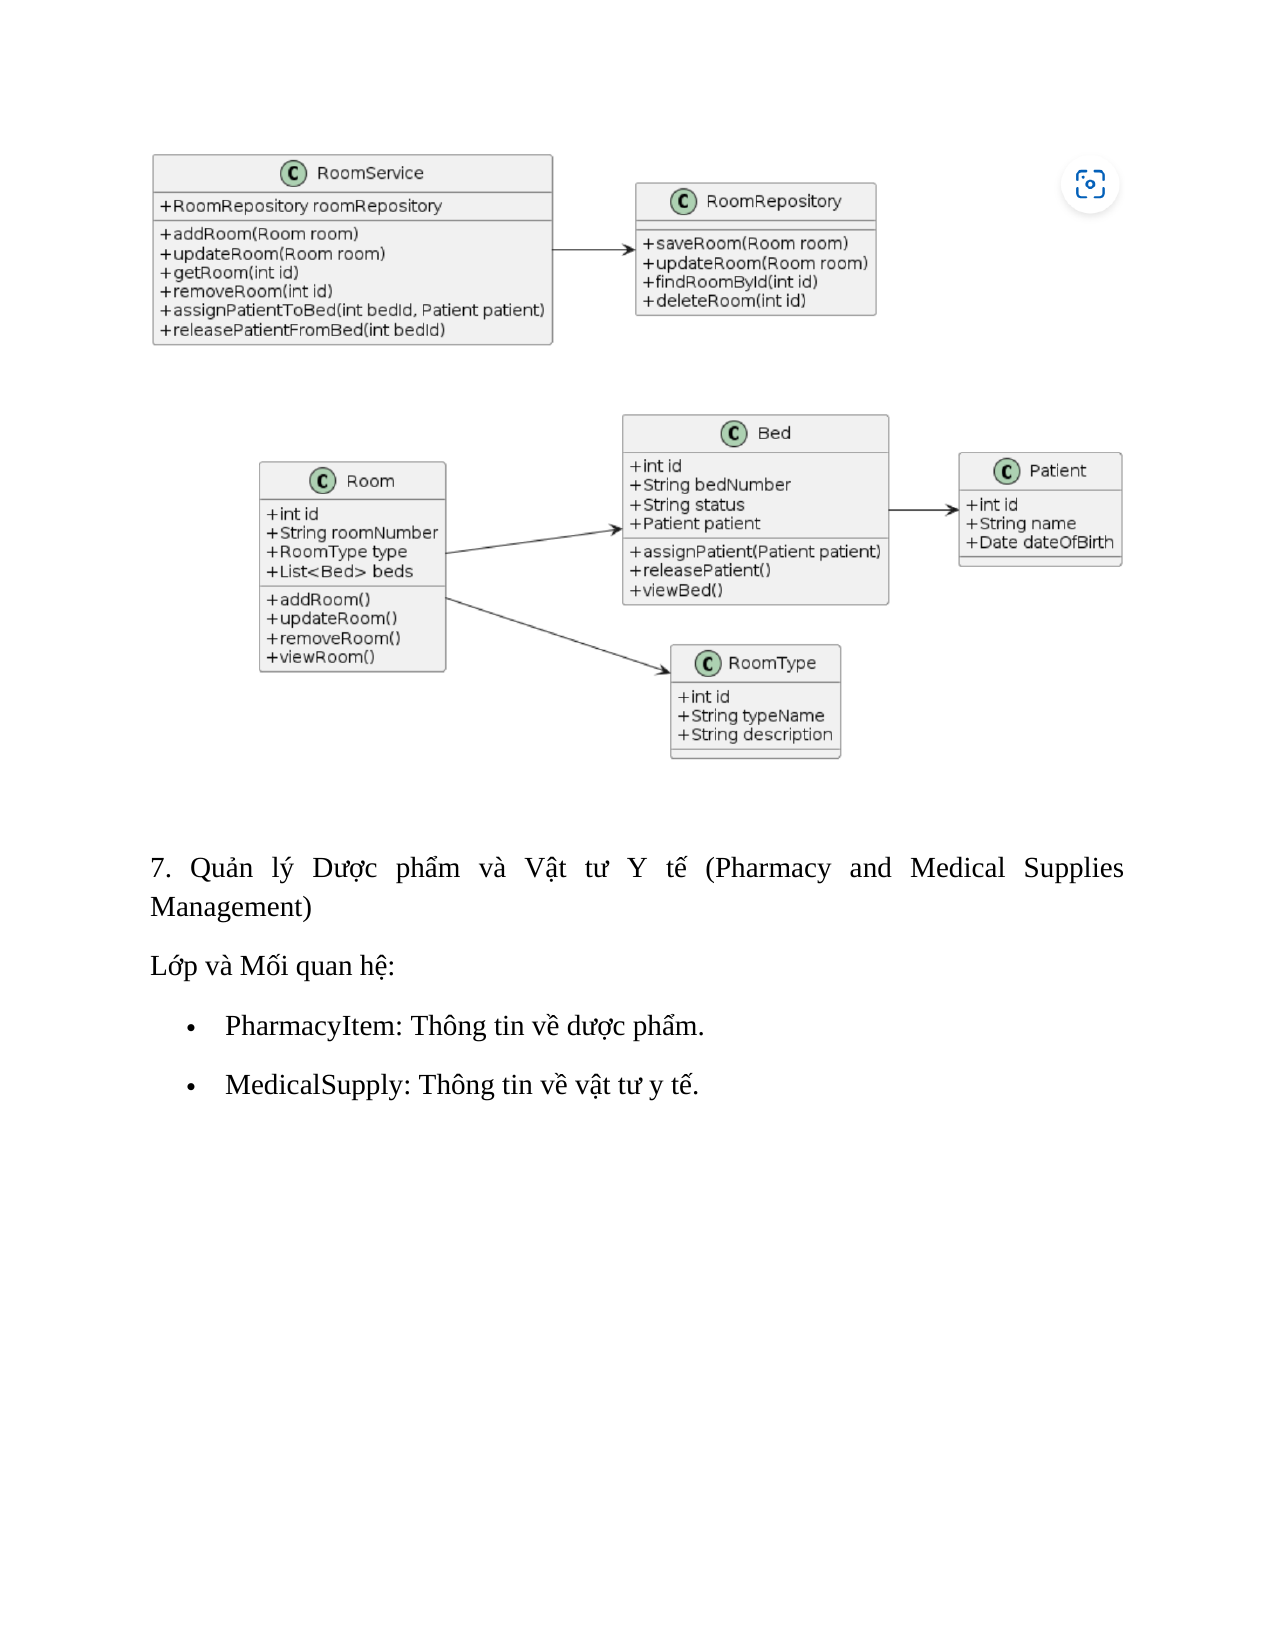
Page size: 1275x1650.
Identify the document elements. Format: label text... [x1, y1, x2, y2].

list MedicalSupply: Thông tin về vật tư y tế. [187, 1067, 1125, 1101]
text 7. Quản lý Dược phẩm và Vật tư Y tế (Pharmacy and Medical Supplies Management) [150, 851, 1125, 923]
text Lớp và Mối quan hệ: [150, 948, 1125, 982]
picture [150, 150, 1125, 787]
list PharmacyItem: Thông tin về dược phẩm. [187, 1008, 1125, 1041]
